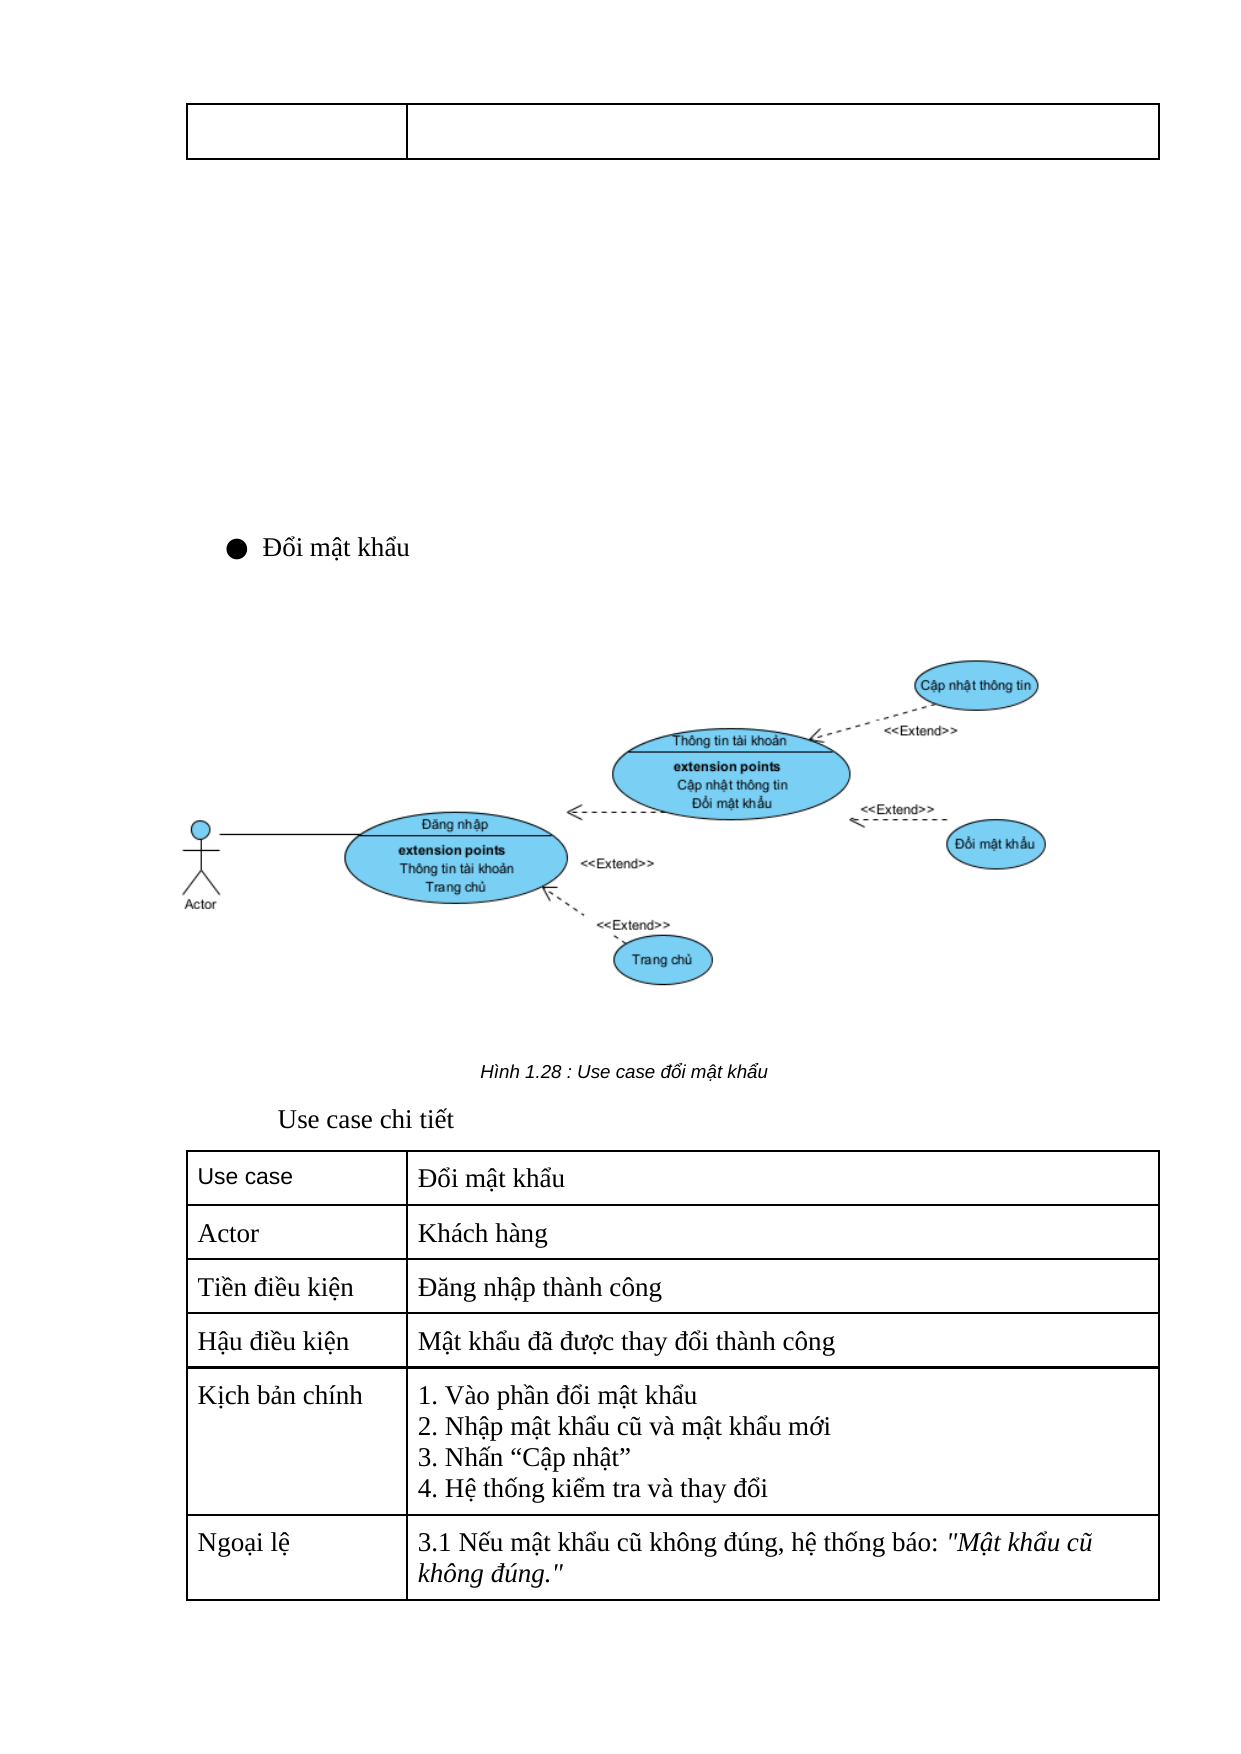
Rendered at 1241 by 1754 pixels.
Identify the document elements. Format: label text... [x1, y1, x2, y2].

picture [159, 600, 1100, 1048]
list Đổi mật khẩu [225, 517, 1087, 572]
text Use case chi tiết [277, 1103, 1087, 1134]
text Hình 1.28 : Use case đổi mật khẩu [159, 1061, 1090, 1083]
